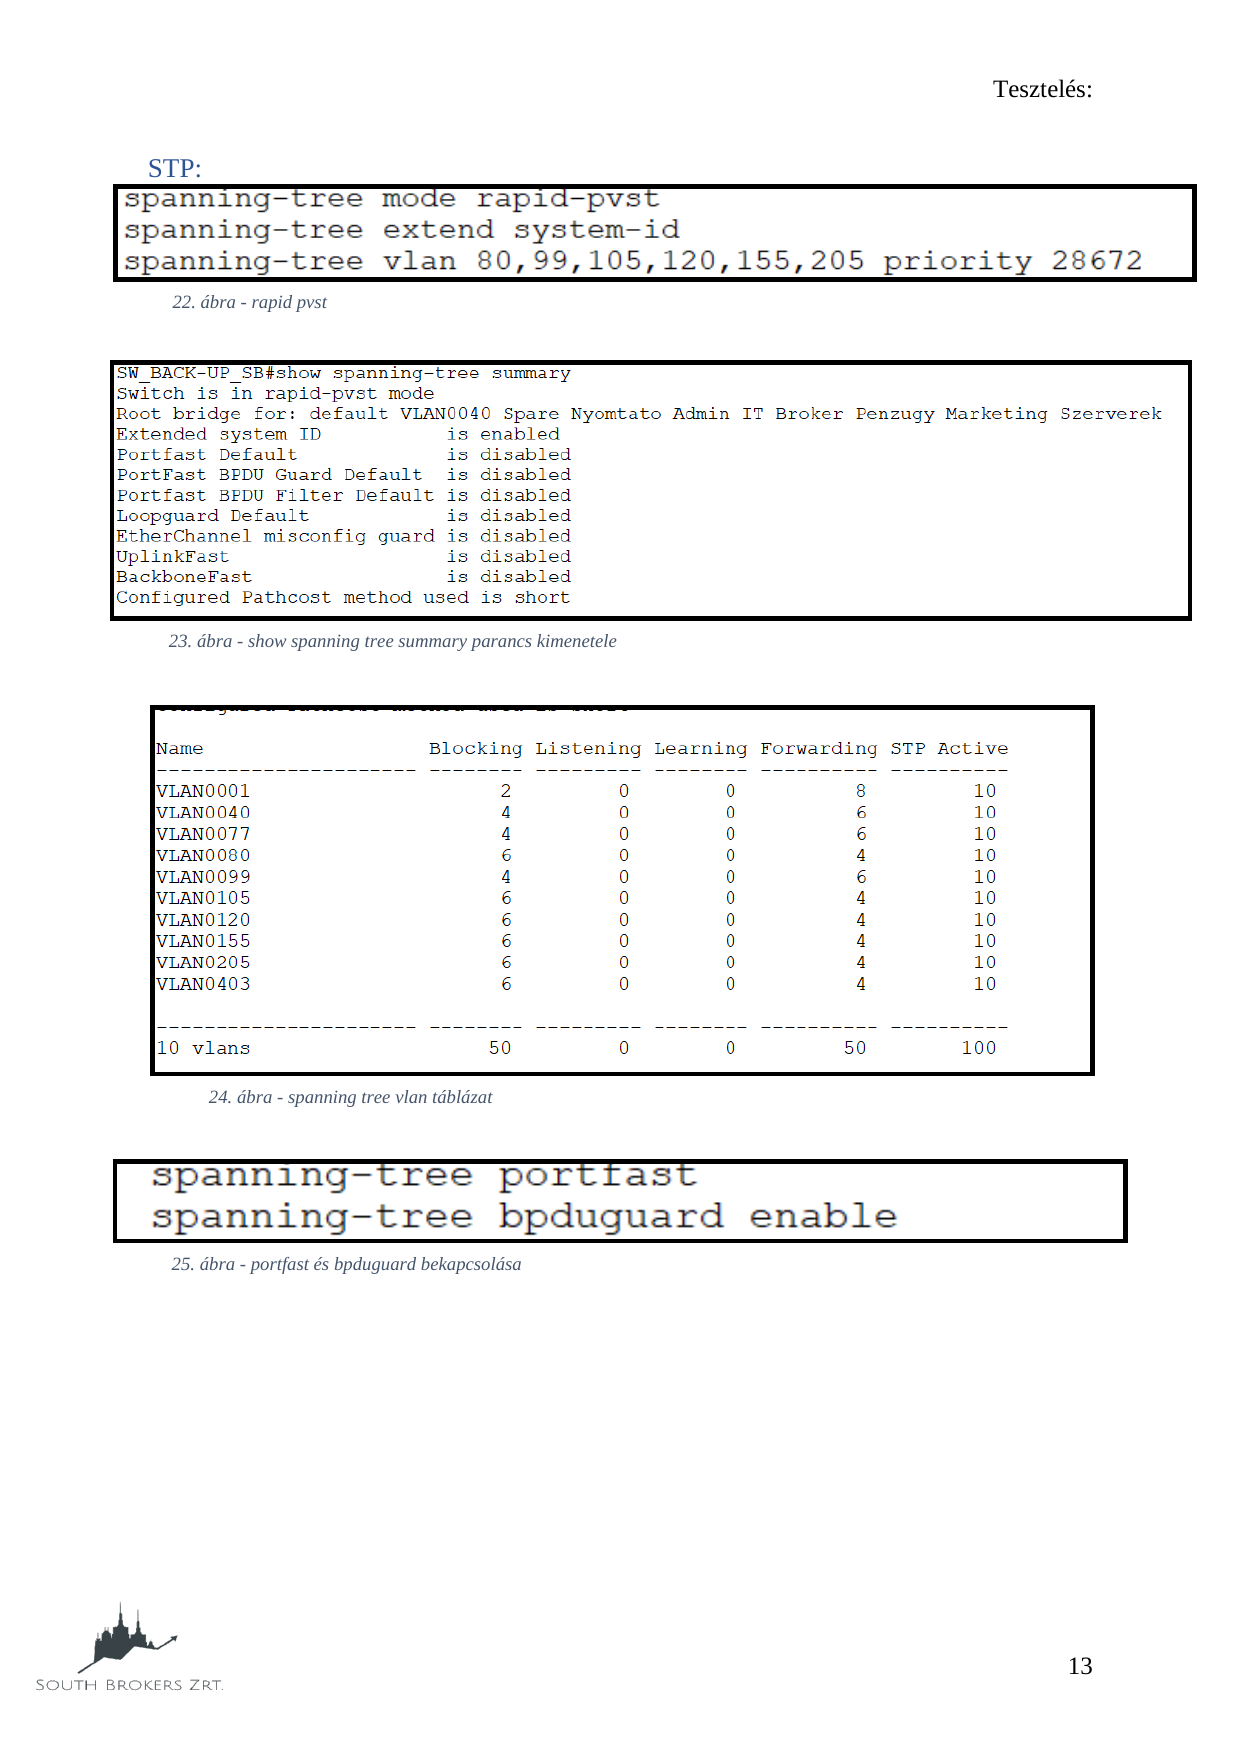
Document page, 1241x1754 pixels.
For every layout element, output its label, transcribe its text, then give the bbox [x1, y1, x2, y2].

picture [118, 189, 1192, 277]
picture [114, 365, 1188, 616]
picture [0, 1556, 255, 1754]
picture [117, 1164, 1123, 1239]
subtitle STP: [148, 152, 1093, 183]
picture [155, 710, 1090, 1072]
